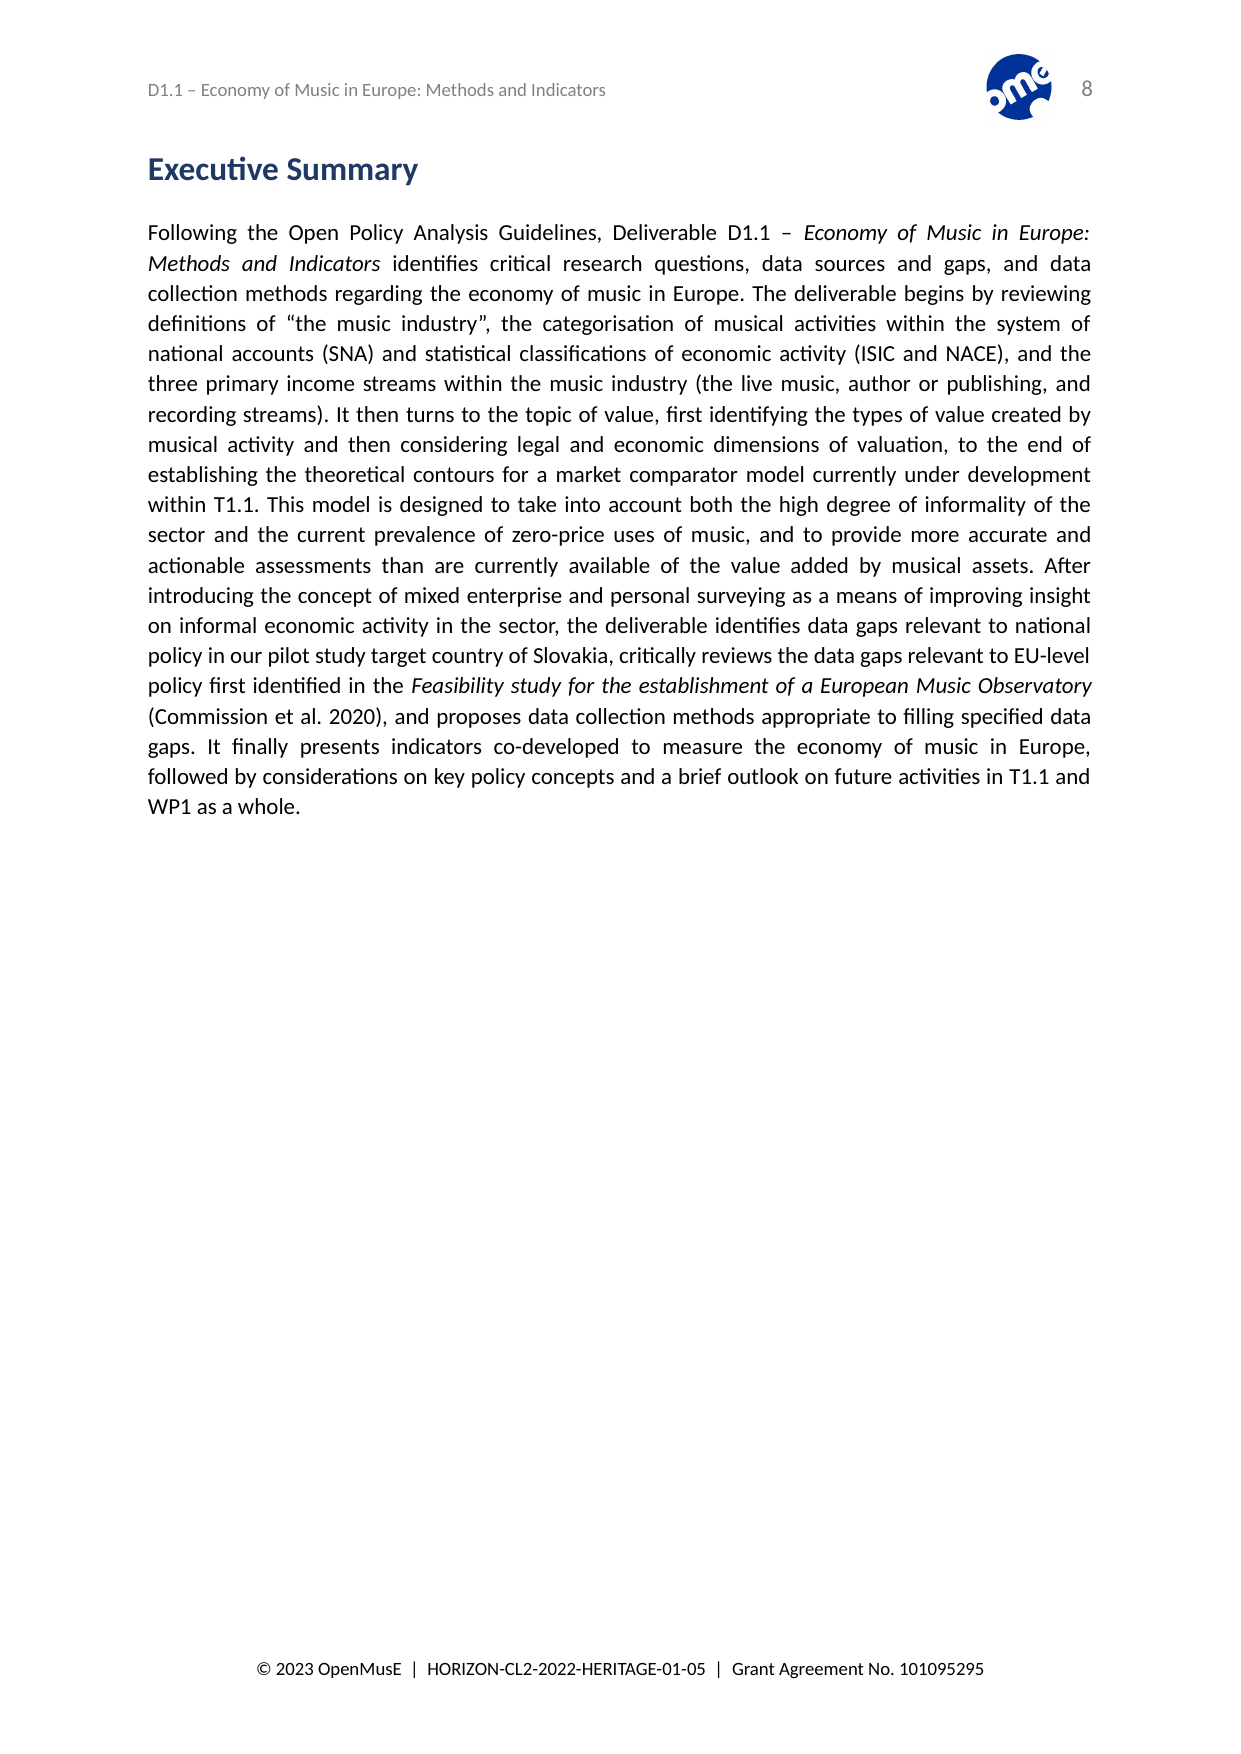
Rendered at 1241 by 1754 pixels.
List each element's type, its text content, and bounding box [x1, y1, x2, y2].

text Following the Open Policy Analysis Guidelines, Deliverable D1.1 – Economy of Music in Europe: Methods and Indicators identifies critical research questions, data sources and gaps, and data collection methods regarding the economy of music in Europe. The deliverable begins by reviewing definitions of “the music industry”, the categorisation of musical activities within the system of national accounts (SNA) and statistical classifications of economic activity (ISIC and NACE), and the three primary income streams within the music industry (the live music, author or publishing, and recording streams). It then turns to the topic of value, first identifying the types of value created by musical activity and then considering legal and economic dimensions of valuation, to the end of establishing the theoretical contours for a market comparator model currently under development within T1.1. This model is designed to take into account both the high degree of informality of the sector and the current prevalence of zero-price uses of music, and to provide more accurate and actionable assessments than are currently available of the value added by musical assets. After introducing the concept of mixed enterprise and personal surveying as a means of improving insight on informal economic activity in the sector, the deliverable identifies data gaps relevant to national policy in our pilot study target country of Slovakia, critically reviews the data gaps relevant to EU-level policy first identified in the Feasibility study for the establishment of a European Music Observatory (Commission et al. 2020), and proposes data collection methods appropriate to filling specified data gaps. It finally presents indicators co-developed to measure the economy of music in Europe, followed by considerations on key policy concepts and a brief outlook on future activities in T1.1 and WP1 as a whole. [148, 218, 1093, 821]
picture [985, 52, 1053, 122]
text Executive Summary [148, 148, 1093, 188]
